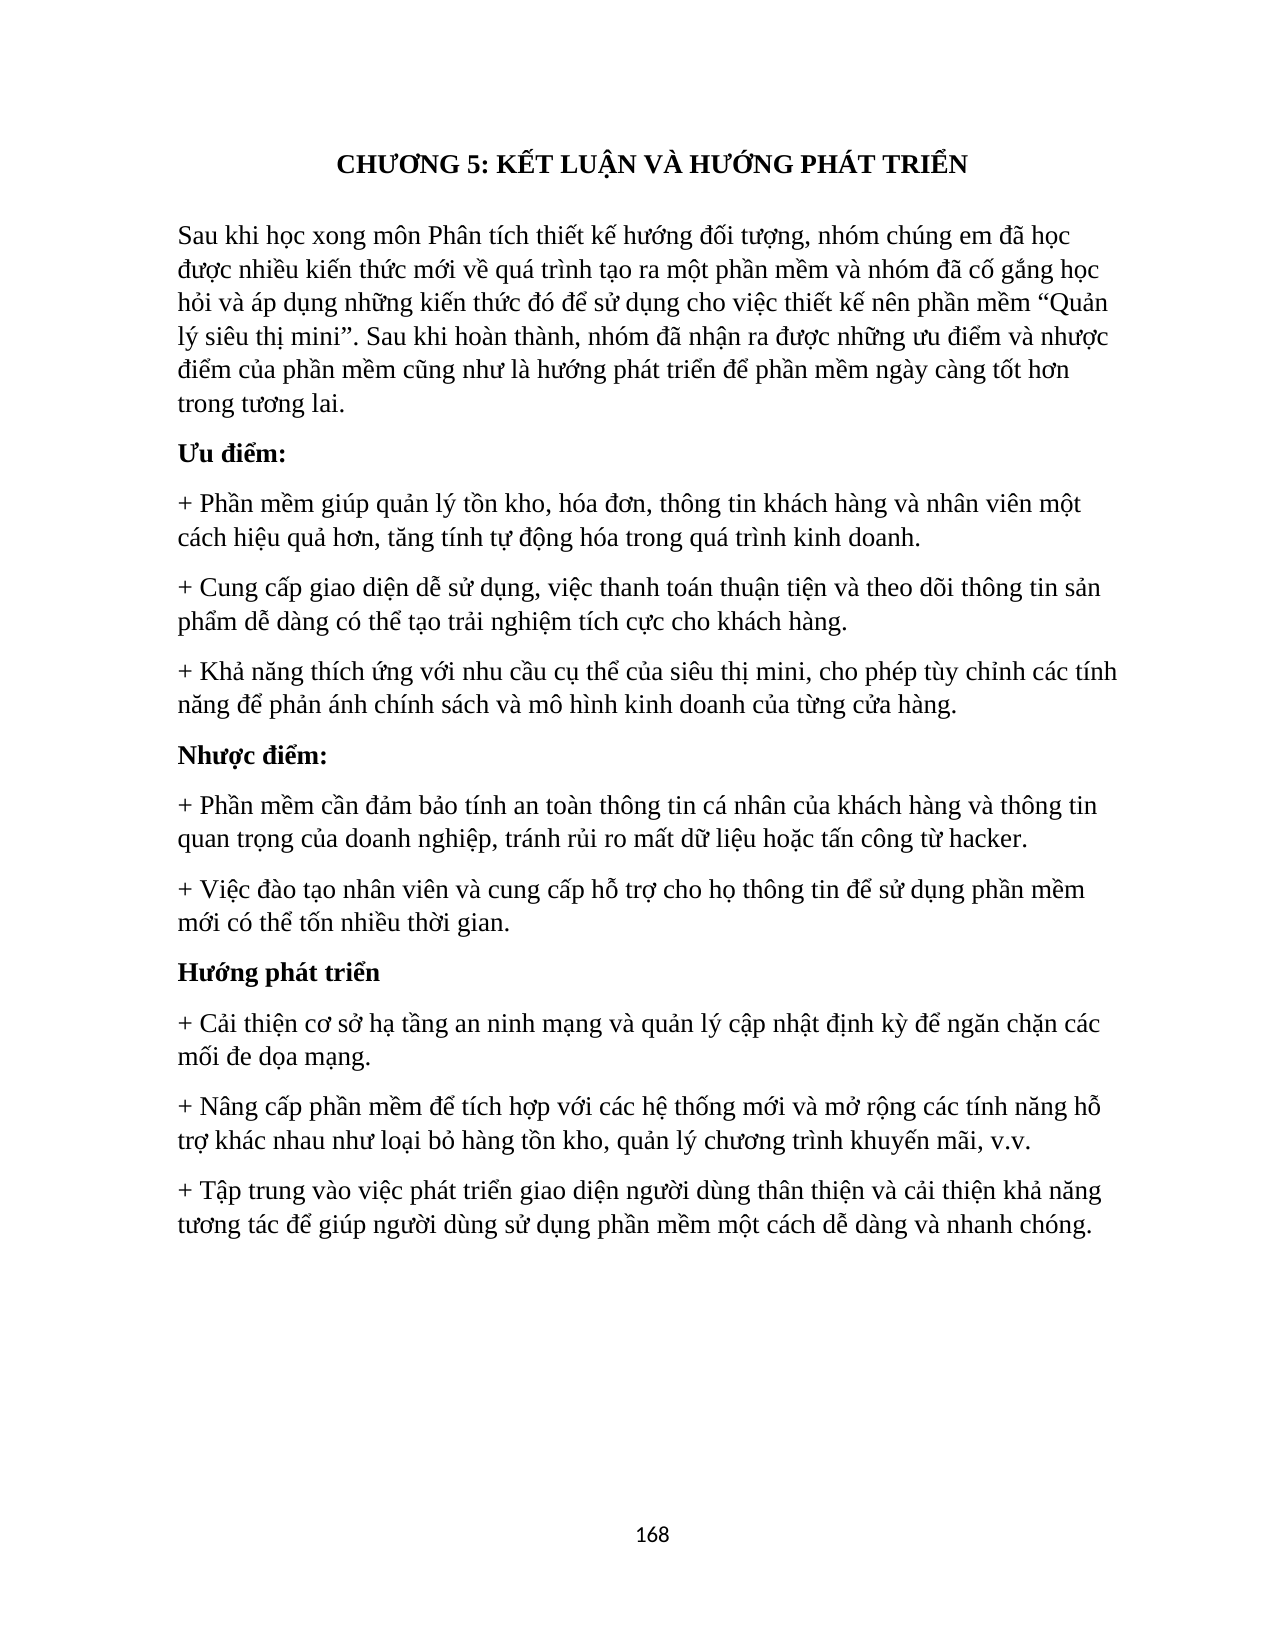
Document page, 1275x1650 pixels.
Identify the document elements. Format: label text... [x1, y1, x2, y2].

text Ưu điểm: [177, 437, 1127, 468]
text + Phần mềm cần đảm bảo tính an toàn thông tin cá nhân của khách hàng và thông tin quan trọng của doanh nghiệp, tránh rủi ro mất dữ liệu hoặc tấn công từ hacker. [177, 789, 1127, 854]
text + Việc đào tạo nhân viên và cung cấp hỗ trợ cho họ thông tin để sử dụng phần mềm mới có thể tốn nhiều thời gian. [177, 873, 1127, 937]
text + Cung cấp giao diện dễ sử dụng, việc thanh toán thuận tiện và theo dõi thông tin sản phẩm dễ dàng có thể tạo trải nghiệm tích cực cho khách hàng. [177, 571, 1127, 636]
text Sau khi học xong môn Phân tích thiết kế hướng đối tượng, nhóm chúng em đã học được nhiều kiến thức mới về quá trình tạo ra một phần mềm và nhóm đã cố gắng học hỏi và áp dụng những kiến thức đó để sử dụng cho việc thiết kế nên phần mềm “Quản lý siêu thị mini”. Sau khi hoàn thành, nhóm đã nhận ra được những ưu điểm và nhược điểm của phần mềm cũng như là hướng phát triển để phần mềm ngày càng tốt hơn trong tương lai. [177, 219, 1127, 418]
text + Khả năng thích ứng với nhu cầu cụ thể của siêu thị mini, cho phép tùy chỉnh các tính năng để phản ánh chính sách và mô hình kinh doanh của từng cửa hàng. [177, 655, 1127, 720]
text Nhược điểm: [177, 739, 1127, 770]
text + Cải thiện cơ sở hạ tầng an ninh mạng và quản lý cập nhật định kỳ để ngăn chặn các mối đe dọa mạng. [177, 1007, 1127, 1071]
text Hướng phát triển [177, 956, 1127, 988]
text + Tập trung vào việc phát triển giao diện người dùng thân thiện và cải thiện khả năng tương tác để giúp người dùng sử dụng phần mềm một cách dễ dàng và nhanh chóng. [177, 1174, 1127, 1239]
text + Phần mềm giúp quản lý tồn kho, hóa đơn, thông tin khách hàng và nhân viên một cách hiệu quả hơn, tăng tính tự động hóa trong quá trình kinh doanh. [177, 487, 1127, 552]
text + Nâng cấp phần mềm để tích hợp với các hệ thống mới và mở rộng các tính năng hỗ trợ khác nhau như loại bỏ hàng tồn kho, quản lý chương trình khuyến mãi, v.v. [177, 1090, 1127, 1155]
subtitle CHƯƠNG 5: KẾT LUẬN VÀ HƯỚNG PHÁT TRIỂN [177, 148, 1127, 179]
